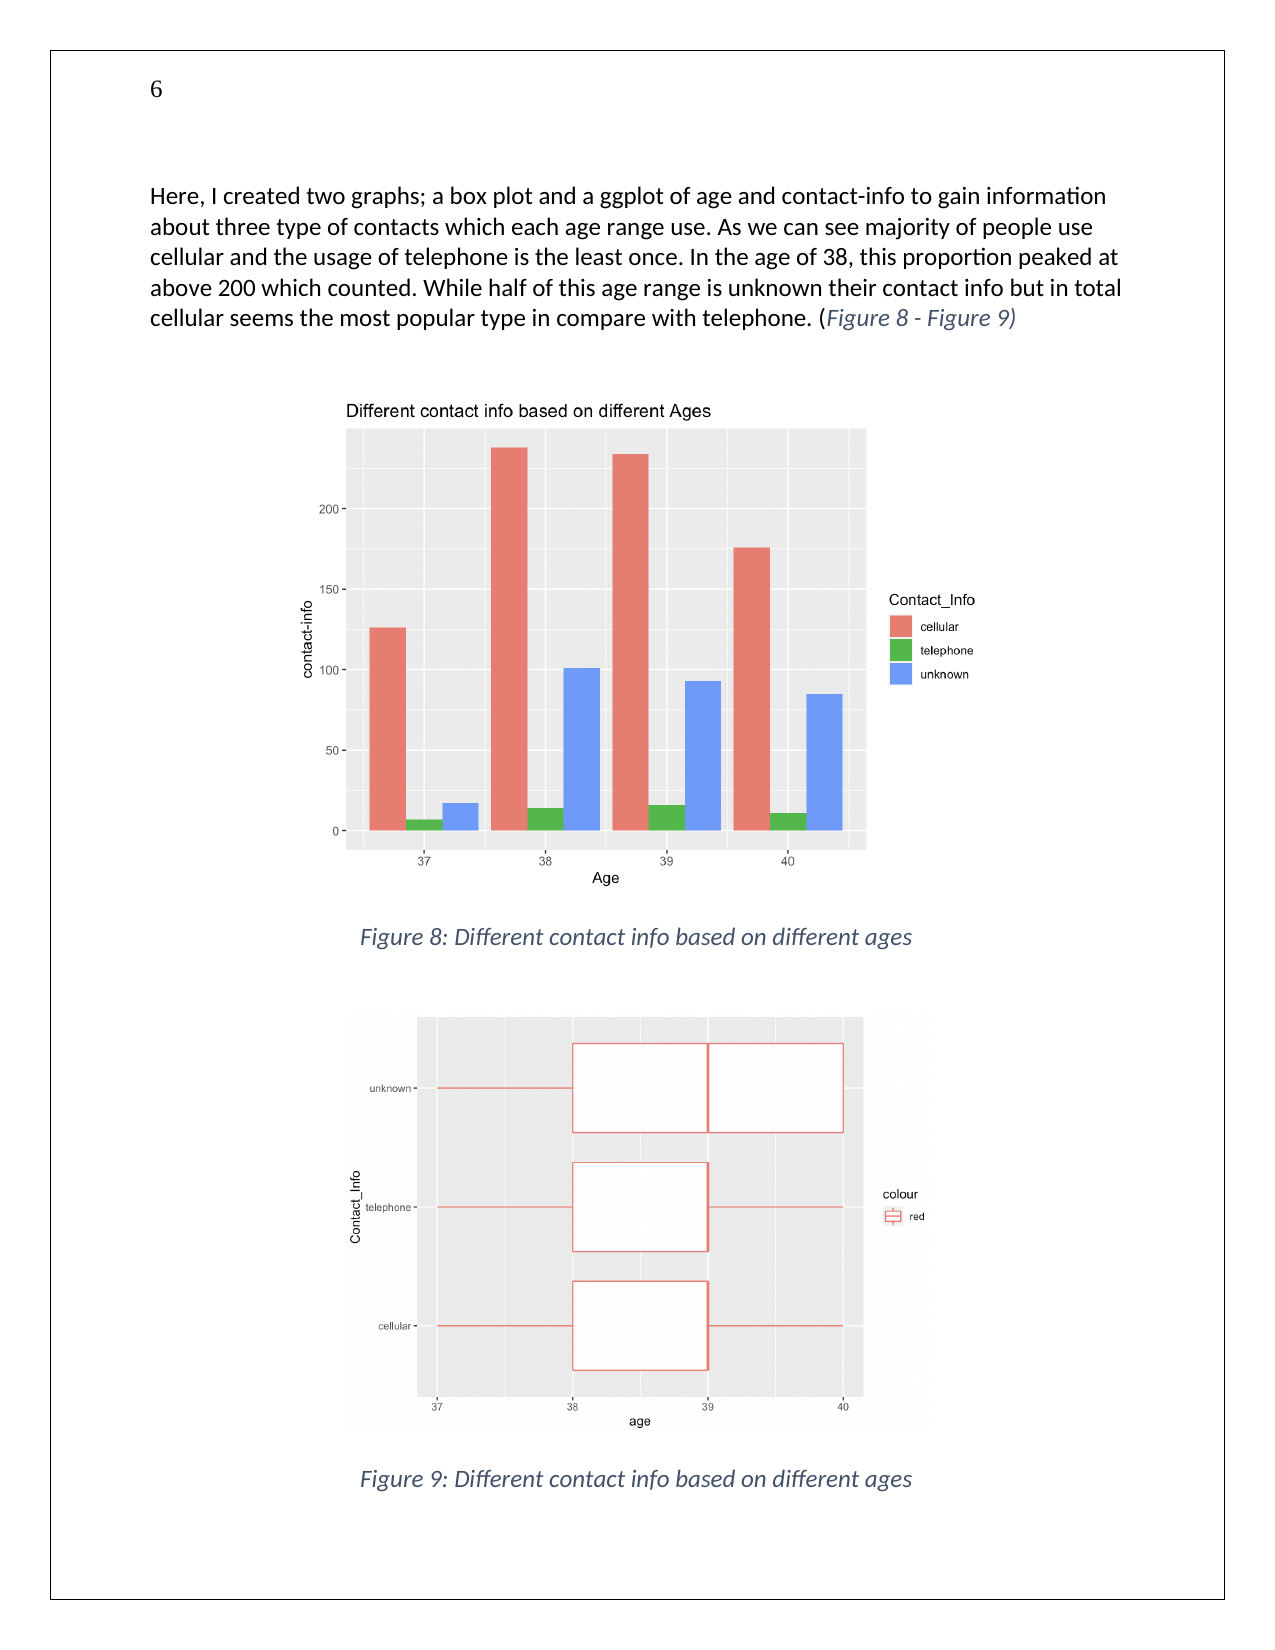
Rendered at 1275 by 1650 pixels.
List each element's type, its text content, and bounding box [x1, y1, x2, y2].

picture [287, 394, 988, 892]
text Figure 8: Different contact info based on different ages [150, 921, 1125, 952]
text Figure 9: Different contact info based on different ages [150, 1463, 1125, 1493]
text Here, I created two graphs; a box plot and a ggplot of age and contact-info to gain information about three type of contacts which each age range use. As we can see majority of people use cellular and the usage of telephone is the least once. In the age of 38, this proportion peaked at above 200 which counted. While half of this age range is unknown their contact info but in total cellular seems the most popular type in compare with telephone. (Figure 8 - Figure 9) [150, 181, 1125, 333]
picture [342, 1011, 933, 1434]
